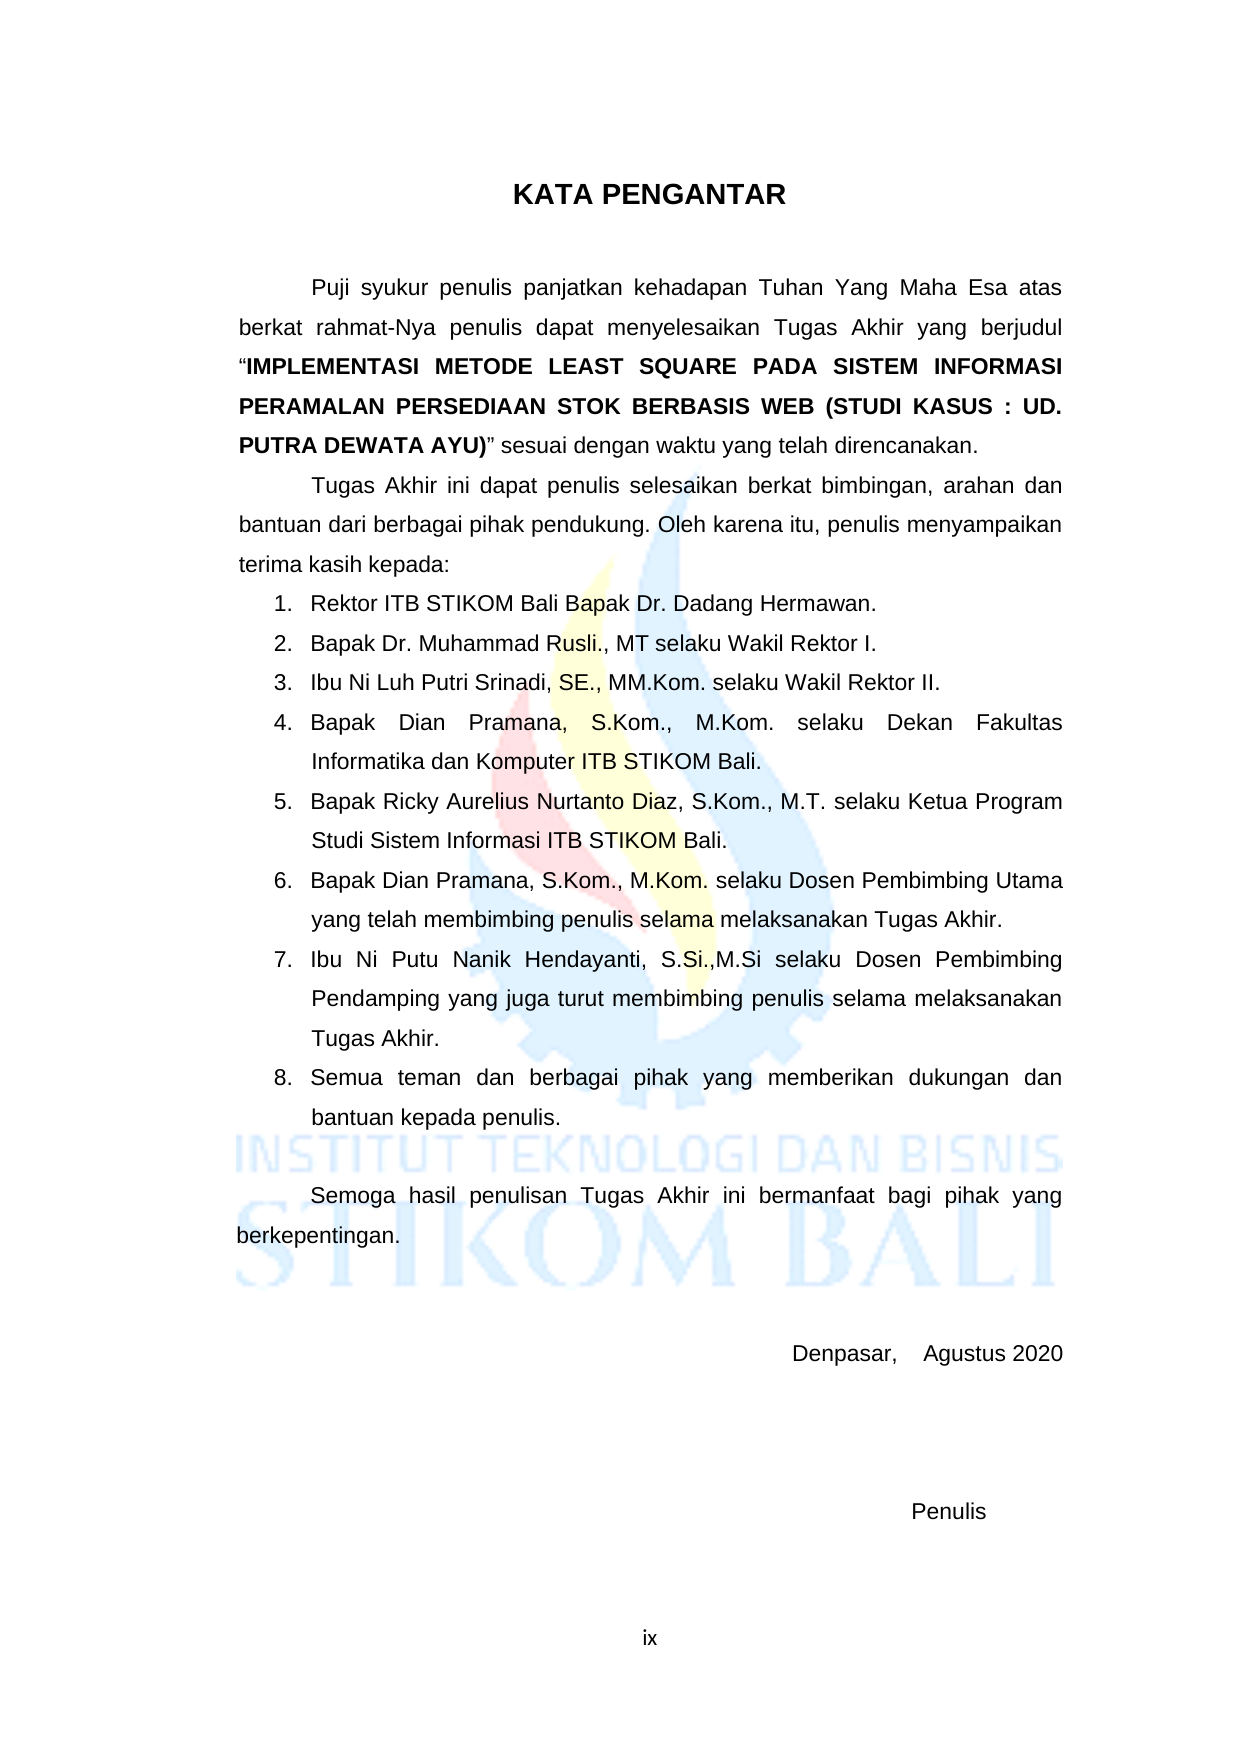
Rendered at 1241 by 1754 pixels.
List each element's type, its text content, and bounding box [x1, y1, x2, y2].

list Rektor ITB STIKOM Bali Bapak Dr. Dadang Hermawan. [274, 590, 1063, 617]
text Puji syukur penulis panjatkan kehadapan Tuhan Yang Maha Esa atas berkat rahmat-Nya penulis dapat menyelesaikan Tugas Akhir yang berjudul “IMPLEMENTASI METODE LEAST SQUARE PADA SISTEM INFORMASI PERAMALAN PERSEDIAAN STOK BERBASIS WEB (STUDI KASUS : UD. PUTRA DEWATA AYU)” sesuai dengan waktu yang telah direncanakan. [238, 274, 1063, 459]
text Semoga hasil penulisan Tugas Akhir ini bermanfaat bagi pihak yang berkepentingan. [236, 1182, 1063, 1248]
list Bapak Dr. Muhammad Rusli., MT selaku Wakil Rektor I. [274, 630, 1063, 656]
list Ibu Ni Putu Nanik Hendayanti, S.Si.,M.Si selaku Dosen Pembimbing Pendamping yang juga turut membimbing penulis selama melaksanakan Tugas Akhir. [274, 946, 1063, 1051]
text Denpasar, Agustus 2020 [236, 1340, 1063, 1367]
subtitle KATA PENGANTAR [236, 177, 1063, 211]
list Bapak Dian Pramana, S.Kom., M.Kom. selaku Dekan Fakultas Informatika dan Komputer ITB STIKOM Bali. [274, 709, 1063, 774]
text Tugas Akhir ini dapat penulis selesaikan berkat bimbingan, arahan dan bantuan dari berbagai pihak pendukung. Oleh karena itu, penulis menyampaikan terima kasih kepada: [238, 472, 1063, 577]
list Bapak Dian Pramana, S.Kom., M.Kom. selaku Dosen Pembimbing Utama yang telah membimbing penulis selama melaksanakan Tugas Akhir. [274, 867, 1063, 932]
list Bapak Ricky Aurelius Nurtanto Diaz, S.Kom., M.T. selaku Ketua Program Studi Sistem Informasi ITB STIKOM Bali. [274, 788, 1063, 853]
list Ibu Ni Luh Putri Srinadi, SE., MM.Kom. selaku Wakil Rektor II. [274, 669, 1063, 696]
list Semua teman dan berbagai pihak yang memberikan dukungan dan bantuan kepada penulis. [274, 1064, 1063, 1130]
text Penulis [836, 1498, 1063, 1524]
